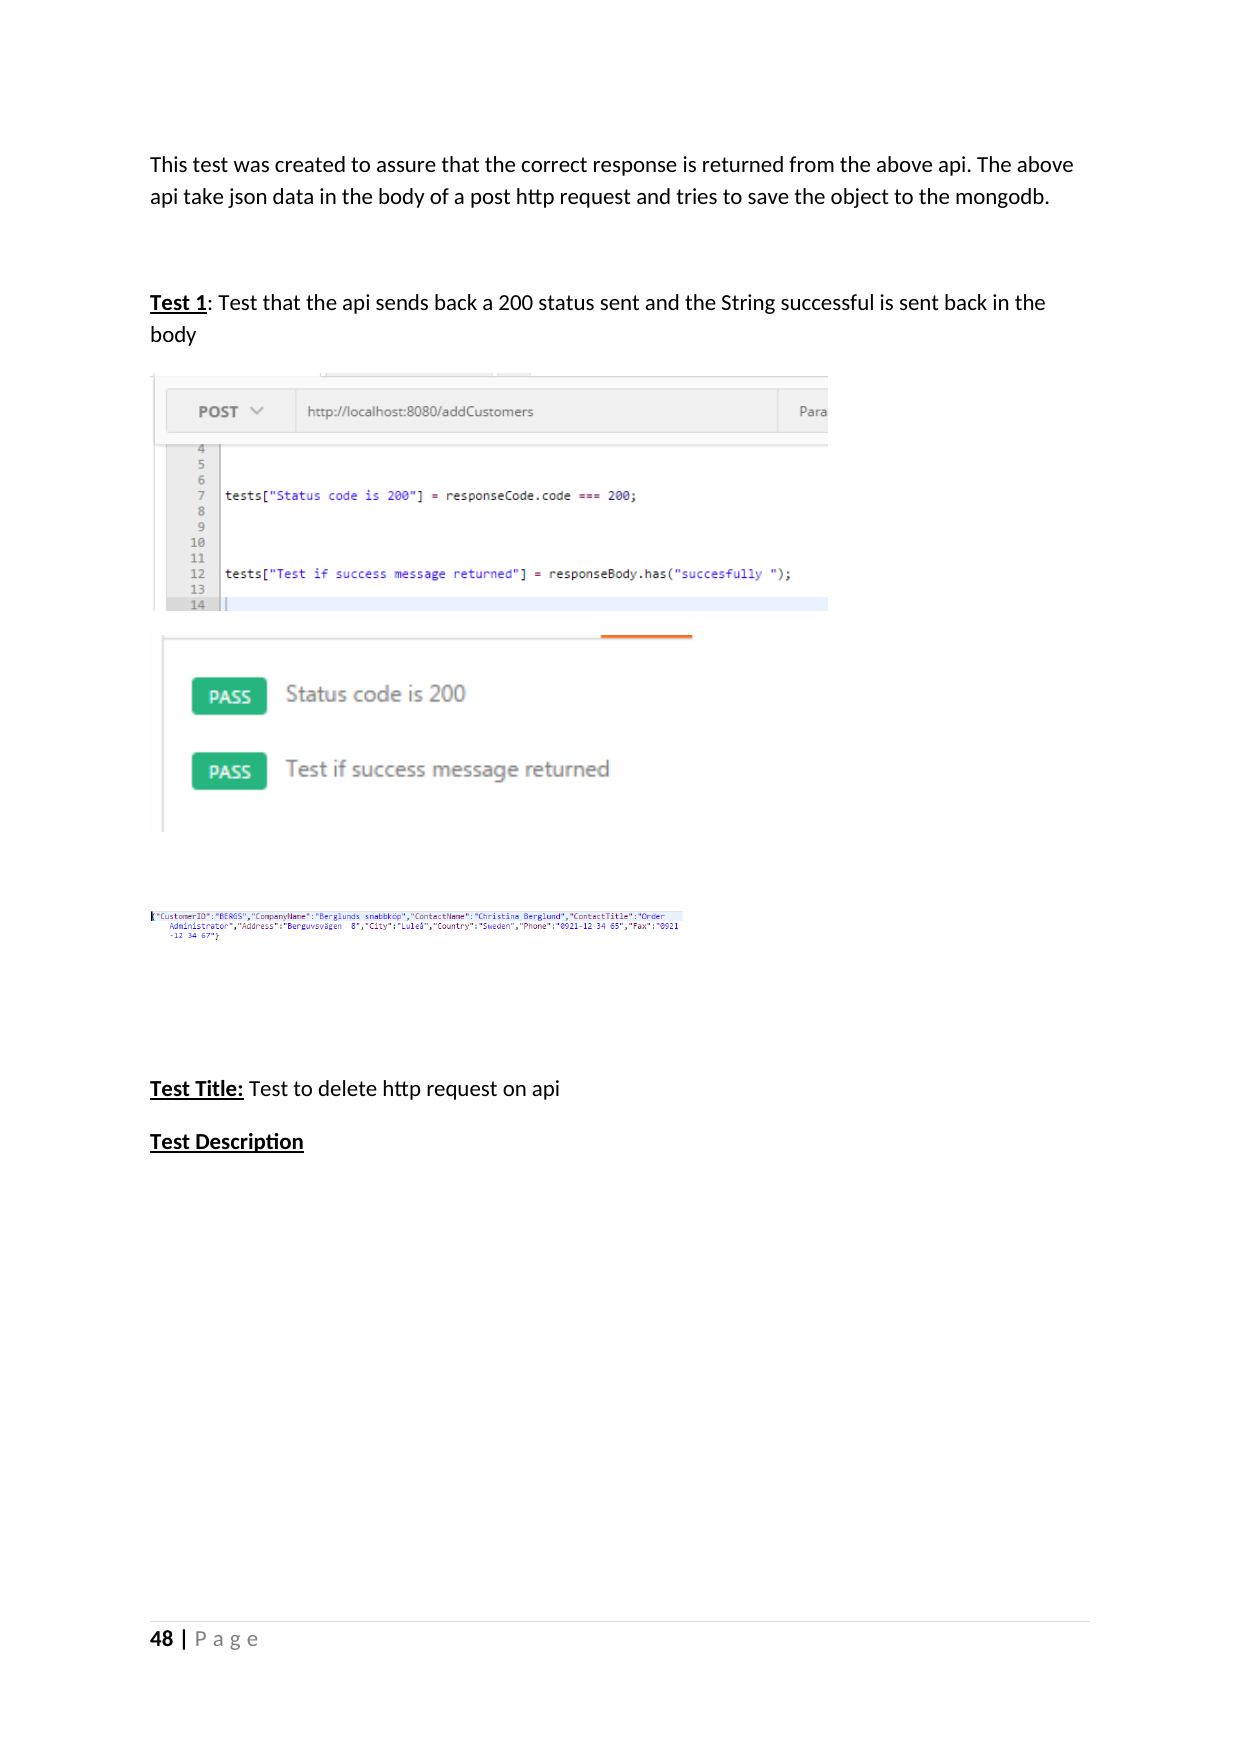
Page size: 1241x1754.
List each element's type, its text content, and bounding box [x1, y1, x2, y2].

text Test Title: Test to delete http request on api [150, 1074, 1090, 1102]
text Test Description [150, 1127, 1090, 1155]
text This test was created to assure that the correct response is returned from the above api. The above api take json data in the body of a post http request and tries to save the object to the mongodb. [150, 150, 1090, 210]
picture [150, 635, 693, 832]
picture [150, 909, 683, 944]
text Test 1: Test that the api sends back a 200 status sent and the String successful is sent back in the body [150, 288, 1090, 348]
picture [150, 373, 828, 611]
